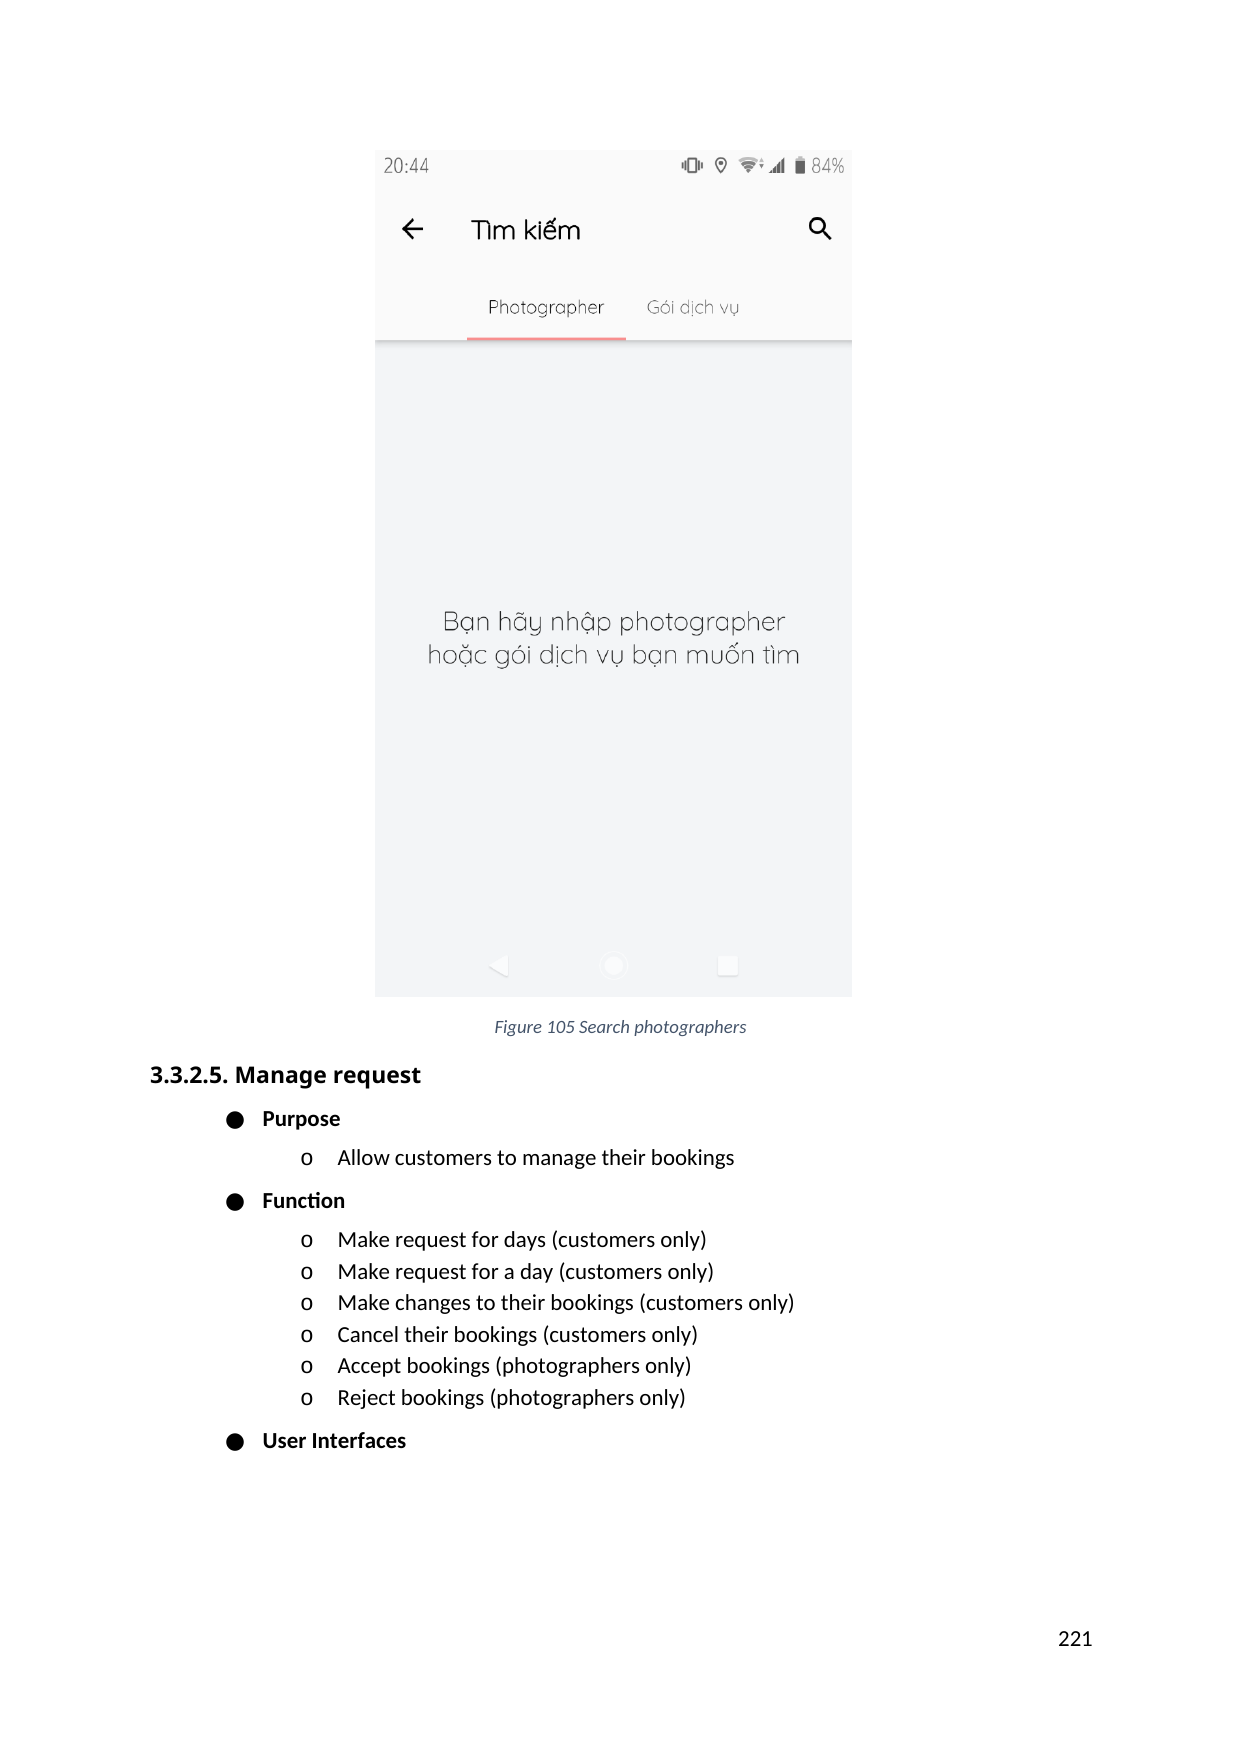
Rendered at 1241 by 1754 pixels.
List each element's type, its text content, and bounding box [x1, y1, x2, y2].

subtitle 3.3.2.5. Manage request [150, 1059, 1093, 1090]
list Make request for days (customers only) [300, 1226, 1093, 1255]
list Make changes to their bookings (customers only) [300, 1288, 1093, 1318]
picture [375, 150, 852, 997]
list Purpose [225, 1093, 1093, 1139]
list Accept bookings (photographers only) [300, 1351, 1093, 1381]
list Make request for a day (customers only) [300, 1257, 1093, 1286]
list Function [225, 1175, 1093, 1222]
text Figure 105 Search photographers [150, 1015, 1093, 1038]
list Cancel their bookings (customers only) [300, 1320, 1093, 1349]
list User Interfaces [225, 1414, 1093, 1461]
list Reject bookings (photographers only) [300, 1383, 1093, 1412]
list Allow customers to manage their bookings [300, 1143, 1093, 1172]
